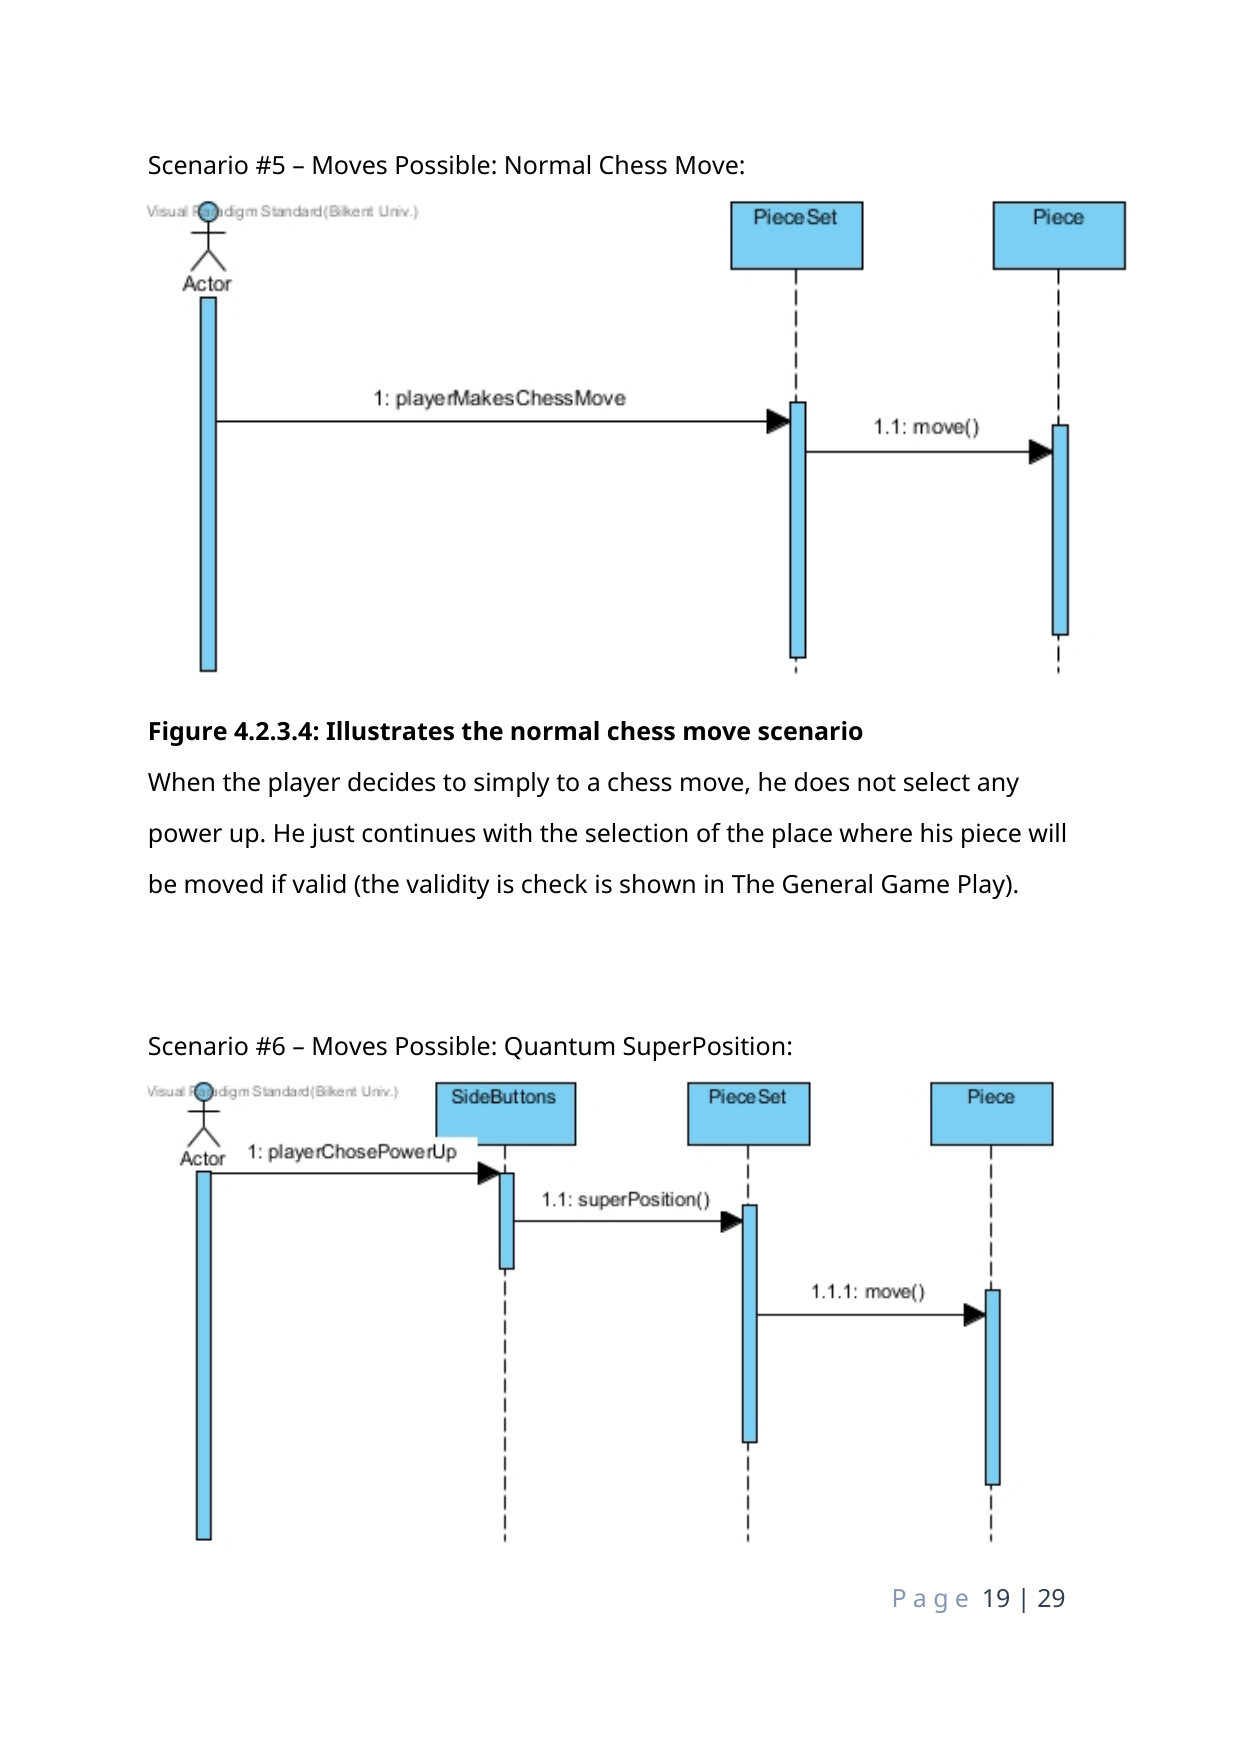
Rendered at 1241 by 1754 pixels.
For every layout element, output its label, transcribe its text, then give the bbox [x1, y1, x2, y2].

text Figure 4.2.3.4: Illustrates the normal chess move scenario [148, 714, 1093, 748]
picture [147, 198, 1134, 680]
picture [147, 1079, 1061, 1548]
subtitle Scenario #6 – Moves Possible: Quantum SuperPosition: [148, 1029, 1093, 1063]
text When the player decides to simply to a chess move, he does not select any power up. He just continues with the selection of the place where his piece will be moved if valid (the validity is check is shown in The General Game Play). [148, 765, 1093, 901]
subtitle Scenario #5 – Moves Possible: Normal Chess Move: [148, 148, 1093, 182]
